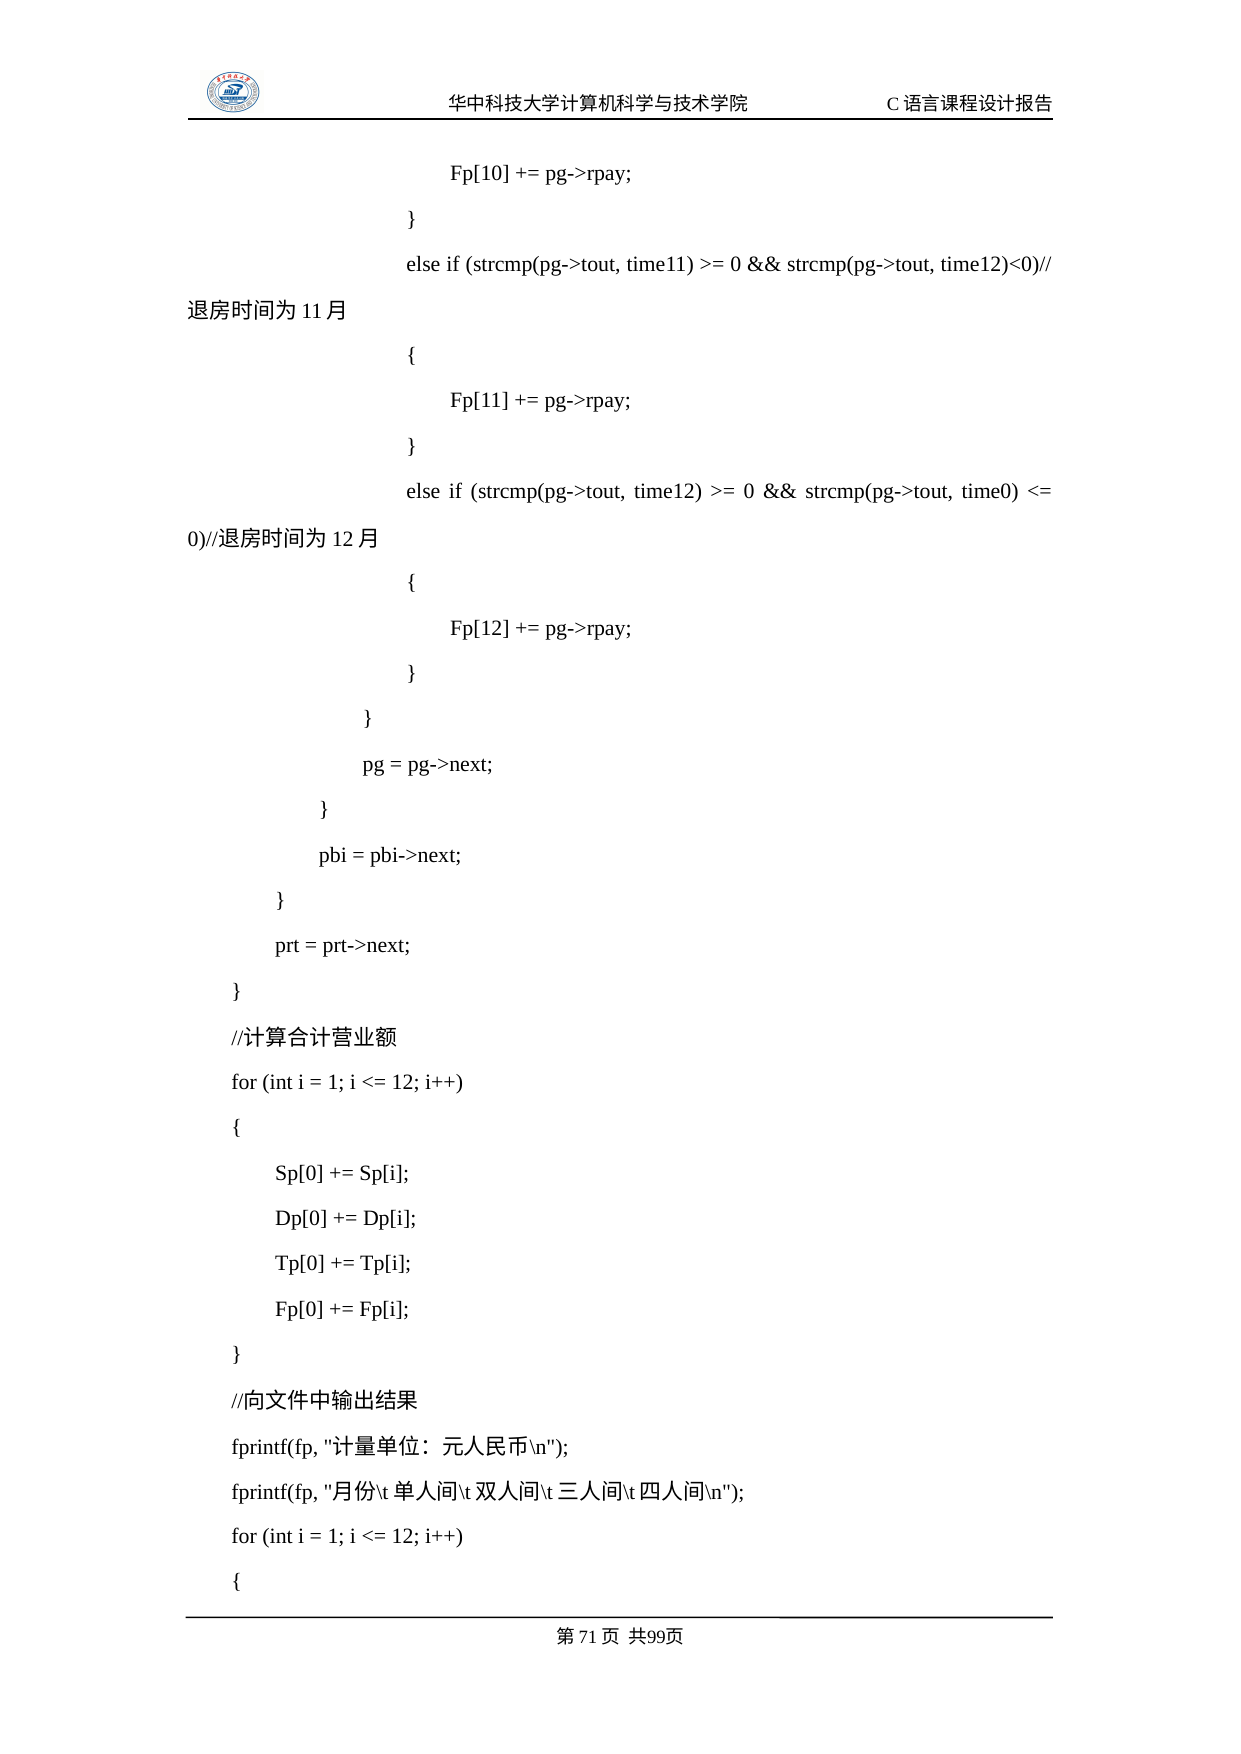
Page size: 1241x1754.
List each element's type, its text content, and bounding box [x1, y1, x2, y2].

picture [200, 70, 264, 113]
text Fp[10] += pg->rpay; [187, 150, 1053, 196]
text } [187, 968, 1053, 1013]
text Tp[0] += Tp[i]; [187, 1240, 1053, 1286]
text Dp[0] += Dp[i]; [187, 1195, 1053, 1240]
text Sp[0] += Sp[i]; [187, 1149, 1053, 1195]
text { [187, 1558, 1053, 1604]
text { [187, 332, 1053, 377]
text //计算合计营业额 [187, 1013, 1053, 1059]
text Fp[0] += Fp[i]; [187, 1286, 1053, 1331]
text prt = prt->next; [187, 922, 1053, 968]
text } [187, 786, 1053, 832]
text } [187, 650, 1053, 695]
text fprintf(fp, "计量单位：元人民币\n"); [187, 1422, 1053, 1467]
text Fp[11] += pg->rpay; [187, 377, 1053, 423]
text } [187, 196, 1053, 241]
text for (int i = 1; i <= 12; i++) [187, 1513, 1053, 1558]
text Fp[12] += pg->rpay; [187, 604, 1053, 650]
text { [187, 1104, 1053, 1149]
text pg = pg->next; [187, 741, 1053, 786]
text } [187, 1331, 1053, 1377]
text } [187, 877, 1053, 922]
text for (int i = 1; i <= 12; i++) [187, 1059, 1053, 1104]
text pbi = pbi->next; [187, 832, 1053, 877]
text else if (strcmp(pg->tout, time12) >= 0 && strcmp(pg->tout, time0) <= 0)//退房时间为12月 [187, 468, 1053, 559]
text else if (strcmp(pg->tout, time11) >= 0 && strcmp(pg->tout, time12)<0)//退房时间为11月 [187, 241, 1053, 332]
text } [187, 695, 1053, 741]
text fprintf(fp, "月份\t单人间\t双人间\t三人间\t四人间\n"); [187, 1467, 1053, 1513]
text } [187, 423, 1053, 468]
text //向文件中输出结果 [187, 1377, 1053, 1422]
text { [187, 559, 1053, 604]
